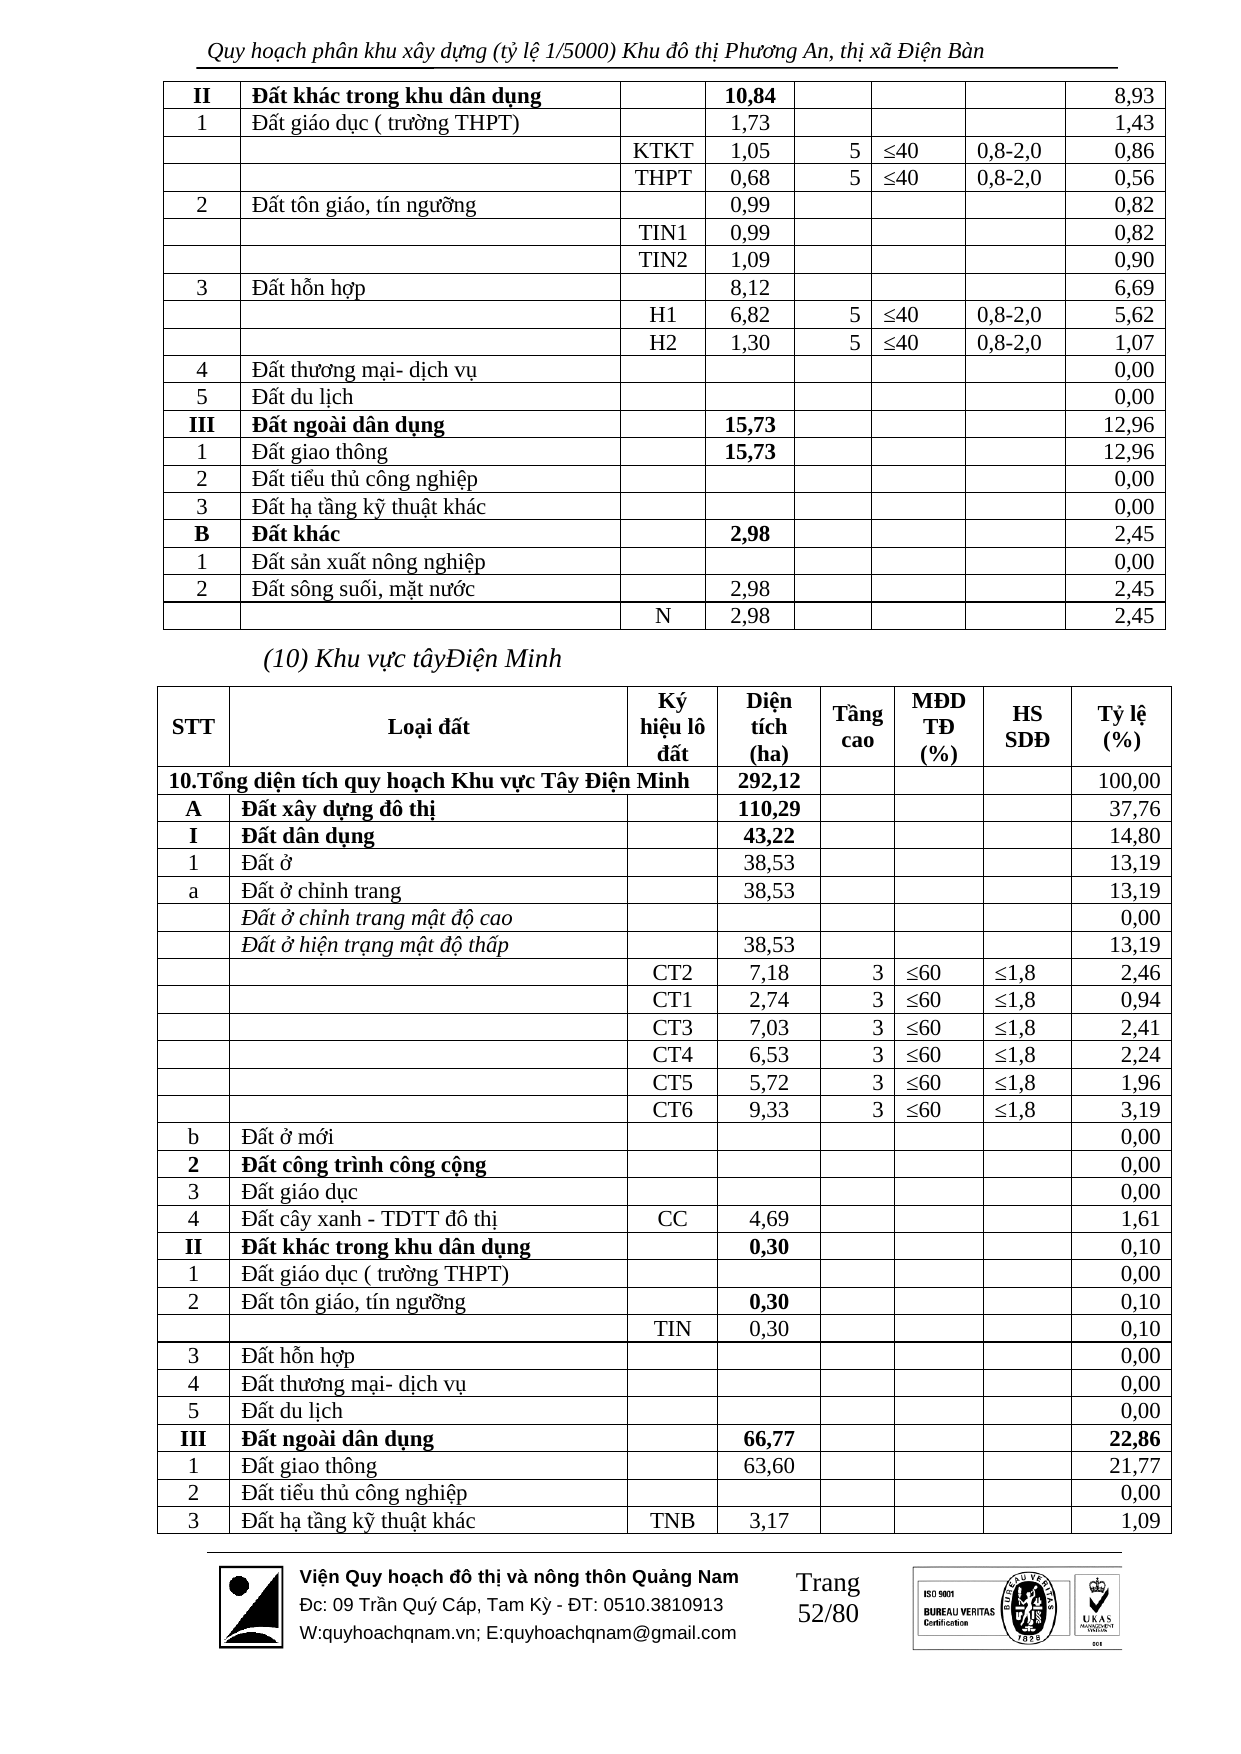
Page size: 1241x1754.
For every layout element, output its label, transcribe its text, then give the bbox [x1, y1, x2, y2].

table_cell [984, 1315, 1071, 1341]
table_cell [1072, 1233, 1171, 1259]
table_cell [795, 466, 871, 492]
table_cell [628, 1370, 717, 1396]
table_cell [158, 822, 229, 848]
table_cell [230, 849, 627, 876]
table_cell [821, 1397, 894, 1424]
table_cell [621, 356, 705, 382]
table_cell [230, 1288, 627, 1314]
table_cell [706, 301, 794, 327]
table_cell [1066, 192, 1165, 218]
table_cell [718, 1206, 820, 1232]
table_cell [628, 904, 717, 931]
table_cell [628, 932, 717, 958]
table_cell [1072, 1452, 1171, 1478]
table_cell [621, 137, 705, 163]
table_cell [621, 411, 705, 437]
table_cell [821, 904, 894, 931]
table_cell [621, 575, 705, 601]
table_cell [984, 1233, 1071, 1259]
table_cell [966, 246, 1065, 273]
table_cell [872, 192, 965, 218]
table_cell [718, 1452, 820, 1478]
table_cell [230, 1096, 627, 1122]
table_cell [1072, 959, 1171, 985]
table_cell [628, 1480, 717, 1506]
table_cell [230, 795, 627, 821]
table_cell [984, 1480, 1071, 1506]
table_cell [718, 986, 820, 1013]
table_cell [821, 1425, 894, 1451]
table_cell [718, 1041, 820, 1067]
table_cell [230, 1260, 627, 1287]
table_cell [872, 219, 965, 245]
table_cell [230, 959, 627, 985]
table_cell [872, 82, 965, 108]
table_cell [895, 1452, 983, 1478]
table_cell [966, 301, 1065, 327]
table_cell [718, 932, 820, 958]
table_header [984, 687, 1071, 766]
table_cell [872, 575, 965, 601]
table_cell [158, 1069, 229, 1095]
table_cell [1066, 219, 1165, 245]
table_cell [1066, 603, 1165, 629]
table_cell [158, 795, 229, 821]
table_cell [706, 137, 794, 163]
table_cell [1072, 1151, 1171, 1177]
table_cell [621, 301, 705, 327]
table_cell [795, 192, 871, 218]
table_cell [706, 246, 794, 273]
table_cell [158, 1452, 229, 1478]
text (10) Khu vực tâyĐiện Minh [207, 642, 1122, 673]
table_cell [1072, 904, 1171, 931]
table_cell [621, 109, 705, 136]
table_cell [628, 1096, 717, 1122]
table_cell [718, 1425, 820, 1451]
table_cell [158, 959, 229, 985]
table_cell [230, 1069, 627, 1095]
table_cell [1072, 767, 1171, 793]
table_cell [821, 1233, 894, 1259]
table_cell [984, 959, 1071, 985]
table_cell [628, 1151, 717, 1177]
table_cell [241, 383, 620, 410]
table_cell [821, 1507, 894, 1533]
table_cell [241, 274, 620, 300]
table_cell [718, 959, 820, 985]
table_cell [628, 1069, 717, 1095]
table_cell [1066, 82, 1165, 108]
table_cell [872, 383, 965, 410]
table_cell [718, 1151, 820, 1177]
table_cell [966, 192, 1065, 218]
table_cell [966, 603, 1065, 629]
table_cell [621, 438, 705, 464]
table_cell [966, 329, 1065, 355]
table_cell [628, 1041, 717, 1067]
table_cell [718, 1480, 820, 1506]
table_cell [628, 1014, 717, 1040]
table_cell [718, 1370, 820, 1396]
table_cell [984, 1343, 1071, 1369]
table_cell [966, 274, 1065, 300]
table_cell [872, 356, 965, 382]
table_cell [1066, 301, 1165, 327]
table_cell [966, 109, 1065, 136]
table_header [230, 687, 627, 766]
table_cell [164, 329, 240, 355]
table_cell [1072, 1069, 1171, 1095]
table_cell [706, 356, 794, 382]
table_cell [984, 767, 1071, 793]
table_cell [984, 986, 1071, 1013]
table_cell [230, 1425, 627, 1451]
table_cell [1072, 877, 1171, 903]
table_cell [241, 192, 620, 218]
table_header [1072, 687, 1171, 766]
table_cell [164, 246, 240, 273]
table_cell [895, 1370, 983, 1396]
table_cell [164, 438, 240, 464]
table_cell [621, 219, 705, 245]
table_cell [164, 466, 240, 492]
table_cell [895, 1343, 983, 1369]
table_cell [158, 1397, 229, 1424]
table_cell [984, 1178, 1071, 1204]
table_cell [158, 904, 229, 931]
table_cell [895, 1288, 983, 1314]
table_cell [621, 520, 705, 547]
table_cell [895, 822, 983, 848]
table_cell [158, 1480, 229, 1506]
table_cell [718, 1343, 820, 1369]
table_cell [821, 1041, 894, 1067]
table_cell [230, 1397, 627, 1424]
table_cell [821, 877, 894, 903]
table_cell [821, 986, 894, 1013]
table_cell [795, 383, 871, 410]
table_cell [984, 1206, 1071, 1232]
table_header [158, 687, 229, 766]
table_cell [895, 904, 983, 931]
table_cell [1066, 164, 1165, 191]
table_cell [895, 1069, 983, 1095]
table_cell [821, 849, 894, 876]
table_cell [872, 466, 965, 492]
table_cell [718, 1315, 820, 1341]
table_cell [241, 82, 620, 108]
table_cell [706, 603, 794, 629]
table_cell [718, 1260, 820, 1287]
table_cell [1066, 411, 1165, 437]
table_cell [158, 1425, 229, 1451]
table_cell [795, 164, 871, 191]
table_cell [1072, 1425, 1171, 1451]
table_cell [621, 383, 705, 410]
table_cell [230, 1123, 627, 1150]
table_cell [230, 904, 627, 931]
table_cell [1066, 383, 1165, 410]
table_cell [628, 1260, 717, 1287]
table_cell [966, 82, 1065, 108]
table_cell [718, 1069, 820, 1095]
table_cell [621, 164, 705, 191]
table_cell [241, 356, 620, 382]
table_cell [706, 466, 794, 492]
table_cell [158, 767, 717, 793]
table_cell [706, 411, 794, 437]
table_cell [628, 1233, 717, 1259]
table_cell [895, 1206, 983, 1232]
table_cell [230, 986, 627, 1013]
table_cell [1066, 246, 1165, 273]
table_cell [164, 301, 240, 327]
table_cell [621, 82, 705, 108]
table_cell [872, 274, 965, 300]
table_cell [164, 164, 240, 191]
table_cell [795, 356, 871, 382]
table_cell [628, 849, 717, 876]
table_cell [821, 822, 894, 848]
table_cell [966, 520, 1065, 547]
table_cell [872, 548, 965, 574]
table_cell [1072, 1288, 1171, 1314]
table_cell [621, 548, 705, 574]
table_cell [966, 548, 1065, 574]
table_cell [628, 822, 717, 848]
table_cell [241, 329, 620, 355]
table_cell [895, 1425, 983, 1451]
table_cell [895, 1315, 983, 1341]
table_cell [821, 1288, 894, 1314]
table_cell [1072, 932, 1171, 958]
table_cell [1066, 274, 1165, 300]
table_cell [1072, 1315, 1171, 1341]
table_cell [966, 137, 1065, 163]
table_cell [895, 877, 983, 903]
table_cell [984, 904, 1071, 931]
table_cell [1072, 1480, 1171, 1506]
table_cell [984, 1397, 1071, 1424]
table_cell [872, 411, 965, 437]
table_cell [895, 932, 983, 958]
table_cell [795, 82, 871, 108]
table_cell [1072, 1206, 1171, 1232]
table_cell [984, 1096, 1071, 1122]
picture [911, 1565, 1123, 1651]
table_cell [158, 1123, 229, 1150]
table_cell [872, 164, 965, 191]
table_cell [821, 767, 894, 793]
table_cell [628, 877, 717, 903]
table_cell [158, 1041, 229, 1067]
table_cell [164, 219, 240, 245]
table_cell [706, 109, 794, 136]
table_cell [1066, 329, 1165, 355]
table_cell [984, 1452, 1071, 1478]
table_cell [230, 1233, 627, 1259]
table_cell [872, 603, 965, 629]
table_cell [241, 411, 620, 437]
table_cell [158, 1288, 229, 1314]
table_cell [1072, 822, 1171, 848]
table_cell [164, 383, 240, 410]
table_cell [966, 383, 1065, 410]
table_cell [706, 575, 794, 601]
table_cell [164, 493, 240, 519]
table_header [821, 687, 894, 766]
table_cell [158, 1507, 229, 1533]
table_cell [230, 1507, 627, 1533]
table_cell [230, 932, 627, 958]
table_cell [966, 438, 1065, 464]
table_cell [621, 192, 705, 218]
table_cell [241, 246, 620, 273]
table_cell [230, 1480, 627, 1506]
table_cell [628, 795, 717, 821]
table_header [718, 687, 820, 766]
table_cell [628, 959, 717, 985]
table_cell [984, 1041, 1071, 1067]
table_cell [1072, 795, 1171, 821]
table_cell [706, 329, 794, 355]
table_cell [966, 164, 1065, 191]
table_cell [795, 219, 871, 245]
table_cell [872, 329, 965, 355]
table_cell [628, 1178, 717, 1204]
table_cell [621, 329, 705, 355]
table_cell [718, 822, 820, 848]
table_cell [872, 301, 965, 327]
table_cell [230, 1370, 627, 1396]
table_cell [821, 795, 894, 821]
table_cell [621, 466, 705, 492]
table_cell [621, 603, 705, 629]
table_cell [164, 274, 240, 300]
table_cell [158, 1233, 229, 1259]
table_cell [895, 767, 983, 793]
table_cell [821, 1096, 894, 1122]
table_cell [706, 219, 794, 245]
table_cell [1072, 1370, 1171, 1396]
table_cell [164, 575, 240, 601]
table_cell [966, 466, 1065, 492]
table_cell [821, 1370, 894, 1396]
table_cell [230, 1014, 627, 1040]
picture [218, 1565, 284, 1649]
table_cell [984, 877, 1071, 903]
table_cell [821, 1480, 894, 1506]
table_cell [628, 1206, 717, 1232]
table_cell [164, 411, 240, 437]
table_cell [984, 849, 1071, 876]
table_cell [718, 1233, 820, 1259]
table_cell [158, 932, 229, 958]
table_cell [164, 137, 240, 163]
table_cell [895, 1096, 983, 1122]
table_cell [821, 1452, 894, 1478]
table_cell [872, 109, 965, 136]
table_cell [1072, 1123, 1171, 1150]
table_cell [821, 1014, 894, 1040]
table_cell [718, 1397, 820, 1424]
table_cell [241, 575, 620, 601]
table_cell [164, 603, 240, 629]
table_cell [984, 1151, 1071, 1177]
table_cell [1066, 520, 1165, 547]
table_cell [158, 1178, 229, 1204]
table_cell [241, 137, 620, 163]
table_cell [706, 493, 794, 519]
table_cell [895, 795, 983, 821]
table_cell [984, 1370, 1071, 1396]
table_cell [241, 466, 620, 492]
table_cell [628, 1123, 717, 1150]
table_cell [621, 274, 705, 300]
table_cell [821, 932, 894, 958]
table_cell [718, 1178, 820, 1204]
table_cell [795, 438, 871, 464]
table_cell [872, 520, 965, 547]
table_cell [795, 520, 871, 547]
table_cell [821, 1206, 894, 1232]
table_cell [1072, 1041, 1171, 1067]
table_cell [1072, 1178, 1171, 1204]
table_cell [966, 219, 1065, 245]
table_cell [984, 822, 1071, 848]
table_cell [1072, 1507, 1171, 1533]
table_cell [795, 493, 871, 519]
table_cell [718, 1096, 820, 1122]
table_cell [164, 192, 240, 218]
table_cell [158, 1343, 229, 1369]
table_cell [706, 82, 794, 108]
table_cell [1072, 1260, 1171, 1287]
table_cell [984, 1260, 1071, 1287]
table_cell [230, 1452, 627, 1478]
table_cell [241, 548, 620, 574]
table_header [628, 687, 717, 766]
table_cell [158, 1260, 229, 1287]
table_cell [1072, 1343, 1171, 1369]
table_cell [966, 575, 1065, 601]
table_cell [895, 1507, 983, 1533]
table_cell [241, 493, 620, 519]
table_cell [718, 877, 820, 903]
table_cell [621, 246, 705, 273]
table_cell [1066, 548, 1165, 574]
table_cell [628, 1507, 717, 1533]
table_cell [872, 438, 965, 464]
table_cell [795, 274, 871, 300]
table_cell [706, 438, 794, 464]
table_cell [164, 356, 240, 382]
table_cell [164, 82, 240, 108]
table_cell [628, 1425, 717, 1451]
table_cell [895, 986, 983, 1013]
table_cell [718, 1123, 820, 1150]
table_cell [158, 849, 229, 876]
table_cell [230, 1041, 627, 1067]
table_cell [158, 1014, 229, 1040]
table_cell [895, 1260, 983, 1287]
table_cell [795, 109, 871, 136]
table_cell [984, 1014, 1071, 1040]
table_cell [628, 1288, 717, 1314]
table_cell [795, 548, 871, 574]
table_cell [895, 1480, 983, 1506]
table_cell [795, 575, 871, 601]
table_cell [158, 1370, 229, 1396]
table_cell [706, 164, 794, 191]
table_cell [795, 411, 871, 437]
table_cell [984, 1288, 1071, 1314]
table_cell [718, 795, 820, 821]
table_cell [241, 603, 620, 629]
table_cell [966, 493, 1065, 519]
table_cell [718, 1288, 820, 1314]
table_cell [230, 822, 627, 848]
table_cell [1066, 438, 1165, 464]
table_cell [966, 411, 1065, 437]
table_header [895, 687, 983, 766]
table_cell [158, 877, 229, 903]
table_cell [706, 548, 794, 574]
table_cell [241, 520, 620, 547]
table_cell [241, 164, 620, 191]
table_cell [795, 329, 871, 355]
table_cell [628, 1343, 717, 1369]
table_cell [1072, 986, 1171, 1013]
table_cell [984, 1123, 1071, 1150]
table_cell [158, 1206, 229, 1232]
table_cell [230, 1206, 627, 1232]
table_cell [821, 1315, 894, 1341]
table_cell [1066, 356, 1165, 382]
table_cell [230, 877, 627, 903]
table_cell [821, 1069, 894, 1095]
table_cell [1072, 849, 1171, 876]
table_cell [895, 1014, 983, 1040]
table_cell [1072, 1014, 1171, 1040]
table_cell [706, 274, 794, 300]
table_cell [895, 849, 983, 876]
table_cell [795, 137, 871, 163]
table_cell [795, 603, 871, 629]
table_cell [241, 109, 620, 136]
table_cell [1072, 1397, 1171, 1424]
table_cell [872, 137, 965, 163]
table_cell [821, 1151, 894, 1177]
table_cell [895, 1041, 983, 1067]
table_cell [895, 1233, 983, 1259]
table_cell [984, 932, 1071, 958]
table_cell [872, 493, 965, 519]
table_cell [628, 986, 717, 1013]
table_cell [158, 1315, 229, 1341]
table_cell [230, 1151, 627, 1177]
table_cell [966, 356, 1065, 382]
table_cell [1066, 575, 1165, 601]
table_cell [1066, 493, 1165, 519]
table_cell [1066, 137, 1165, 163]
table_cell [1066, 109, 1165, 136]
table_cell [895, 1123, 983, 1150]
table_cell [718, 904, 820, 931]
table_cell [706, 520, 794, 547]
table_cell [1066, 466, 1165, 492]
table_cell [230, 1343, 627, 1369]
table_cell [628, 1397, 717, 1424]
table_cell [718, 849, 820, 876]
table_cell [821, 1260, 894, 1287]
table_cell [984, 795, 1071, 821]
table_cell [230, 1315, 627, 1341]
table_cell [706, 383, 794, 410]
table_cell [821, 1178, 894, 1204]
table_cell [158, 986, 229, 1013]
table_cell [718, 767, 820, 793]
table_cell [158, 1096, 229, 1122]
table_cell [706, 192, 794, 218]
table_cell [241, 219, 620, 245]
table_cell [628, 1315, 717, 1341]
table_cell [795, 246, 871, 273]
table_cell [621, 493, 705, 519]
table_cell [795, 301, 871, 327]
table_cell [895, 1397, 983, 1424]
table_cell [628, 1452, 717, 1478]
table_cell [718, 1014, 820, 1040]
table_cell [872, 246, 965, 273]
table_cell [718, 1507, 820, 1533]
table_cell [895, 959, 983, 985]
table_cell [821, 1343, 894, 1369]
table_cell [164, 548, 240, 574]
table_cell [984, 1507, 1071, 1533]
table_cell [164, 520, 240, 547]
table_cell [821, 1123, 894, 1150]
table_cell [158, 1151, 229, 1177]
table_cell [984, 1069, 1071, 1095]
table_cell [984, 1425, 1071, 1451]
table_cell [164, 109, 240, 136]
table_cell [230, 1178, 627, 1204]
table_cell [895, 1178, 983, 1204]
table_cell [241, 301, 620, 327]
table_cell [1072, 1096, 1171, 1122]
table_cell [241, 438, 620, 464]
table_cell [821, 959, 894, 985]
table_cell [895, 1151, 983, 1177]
